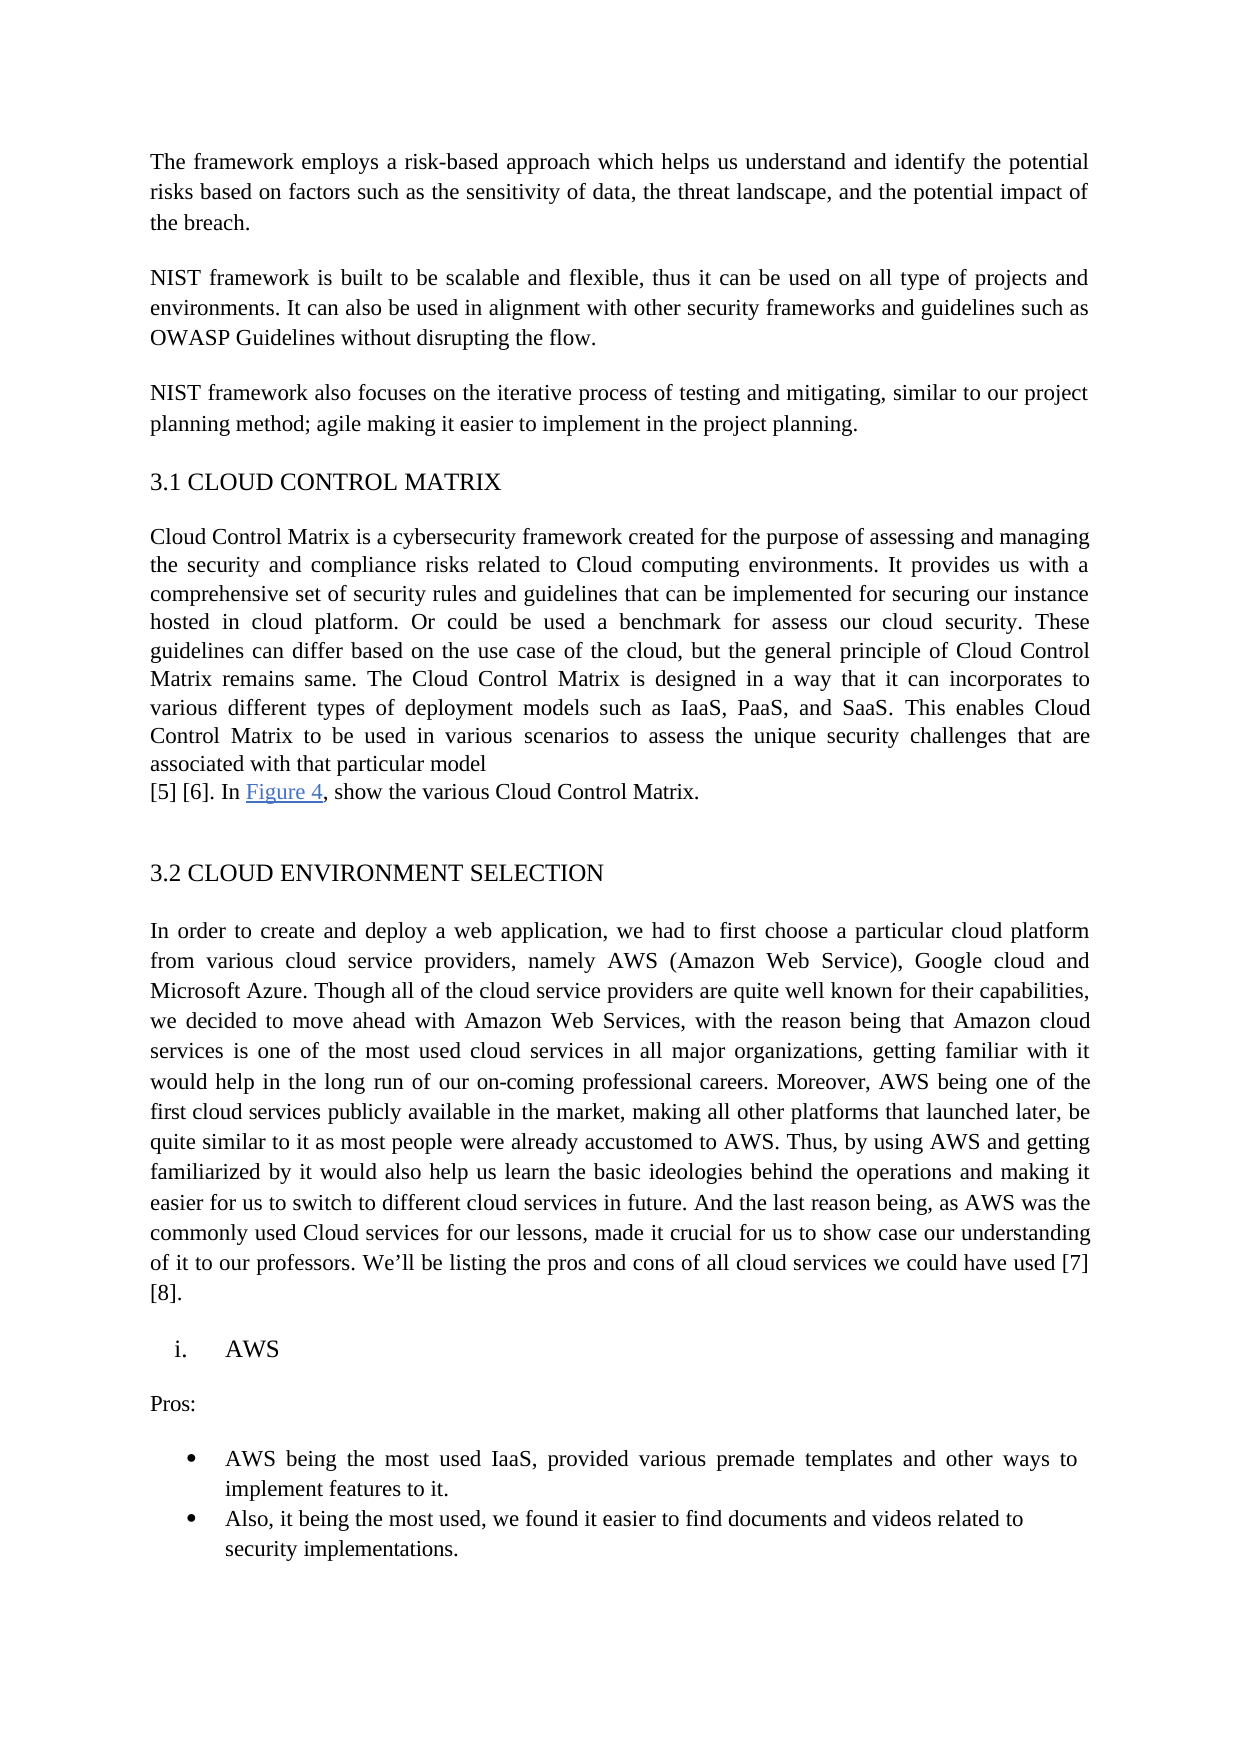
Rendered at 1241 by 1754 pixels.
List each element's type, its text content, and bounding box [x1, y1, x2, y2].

text NIST framework is built to be scalable and flexible, thus it can be used on all type of projects and environments. It can also be used in alignment with other security frameworks and guidelines such as OWASP Guidelines without disrupting the flow. [150, 264, 1091, 350]
subtitle CLOUD ENVIRONMENT SELECTION [150, 858, 1178, 887]
text Pros: [150, 1390, 1178, 1417]
text In order to create and deploy a web application, we had to first choose a particular cloud platform from various cloud service providers, namely AWS (Amazon Web Service), Google cloud and Microsoft Azure. Though all of the cloud service providers are quite well known for their capabilities, we decided to move ahead with Amazon Web Services, with the reason being that Amazon cloud services is one of the most used cloud services in all major organizations, getting familiar with it would help in the long run of our on-coming professional careers. Moreover, AWS being one of the first cloud services publicly available in the market, making all other platforms that launched later, be quite similar to it as most people were already accustomed to AWS. Thus, by using AWS and getting familiarized by it would also help us learn the basic ideologies behind the operations and making it easier for us to switch to different cloud services in future. And the last reason being, as AWS was the commonly used Cloud services for our lessons, made it crucial for us to show case our understanding of it to our professors. We’ll be listing the pros and cons of all cloud services we could have used [7] [8]. [150, 917, 1091, 1306]
text The framework employs a risk-based approach which helps us understand and identify the potential risks based on factors such as the sensitivity of data, the threat landscape, and the potential impact of the breach. [150, 148, 1091, 235]
subtitle AWS [174, 1334, 1178, 1363]
text NIST framework also focuses on the iterative process of testing and mitigating, similar to our project planning method; agile making it easier to implement in the project planning. [150, 379, 1091, 436]
text [5] [6]. In Figure 4, show the various Cloud Control Matrix. [150, 779, 1178, 805]
list AWS being the most used IaaS, provided various premade templates and other ways to implement features to it. [187, 1446, 1091, 1502]
text Cloud Control Matrix is a cybersecurity framework created for the purpose of assessing and managing the security and compliance risks related to Cloud computing environments. It provides us with a comprehensive set of security rules and guidelines that can be implemented for securing our instance hosted in cloud platform. Or could be used a benchmark for assess our cloud security. These guidelines can differ based on the use case of the cloud, but the general principle of Cloud Control Matrix remains same. The Cloud Control Matrix is designed in a way that it can incorporates to various different types of deployment models such as IaaS, PaaS, and SaaS. This enables Cloud Control Matrix to be used in various scenarios to assess the unique security challenges that are associated with that particular model [150, 523, 1091, 777]
subtitle CLOUD CONTROL MATRIX [150, 467, 1178, 495]
list Also, it being the most used, we found it easier to find documents and videos related to security implementations. [187, 1505, 1091, 1561]
